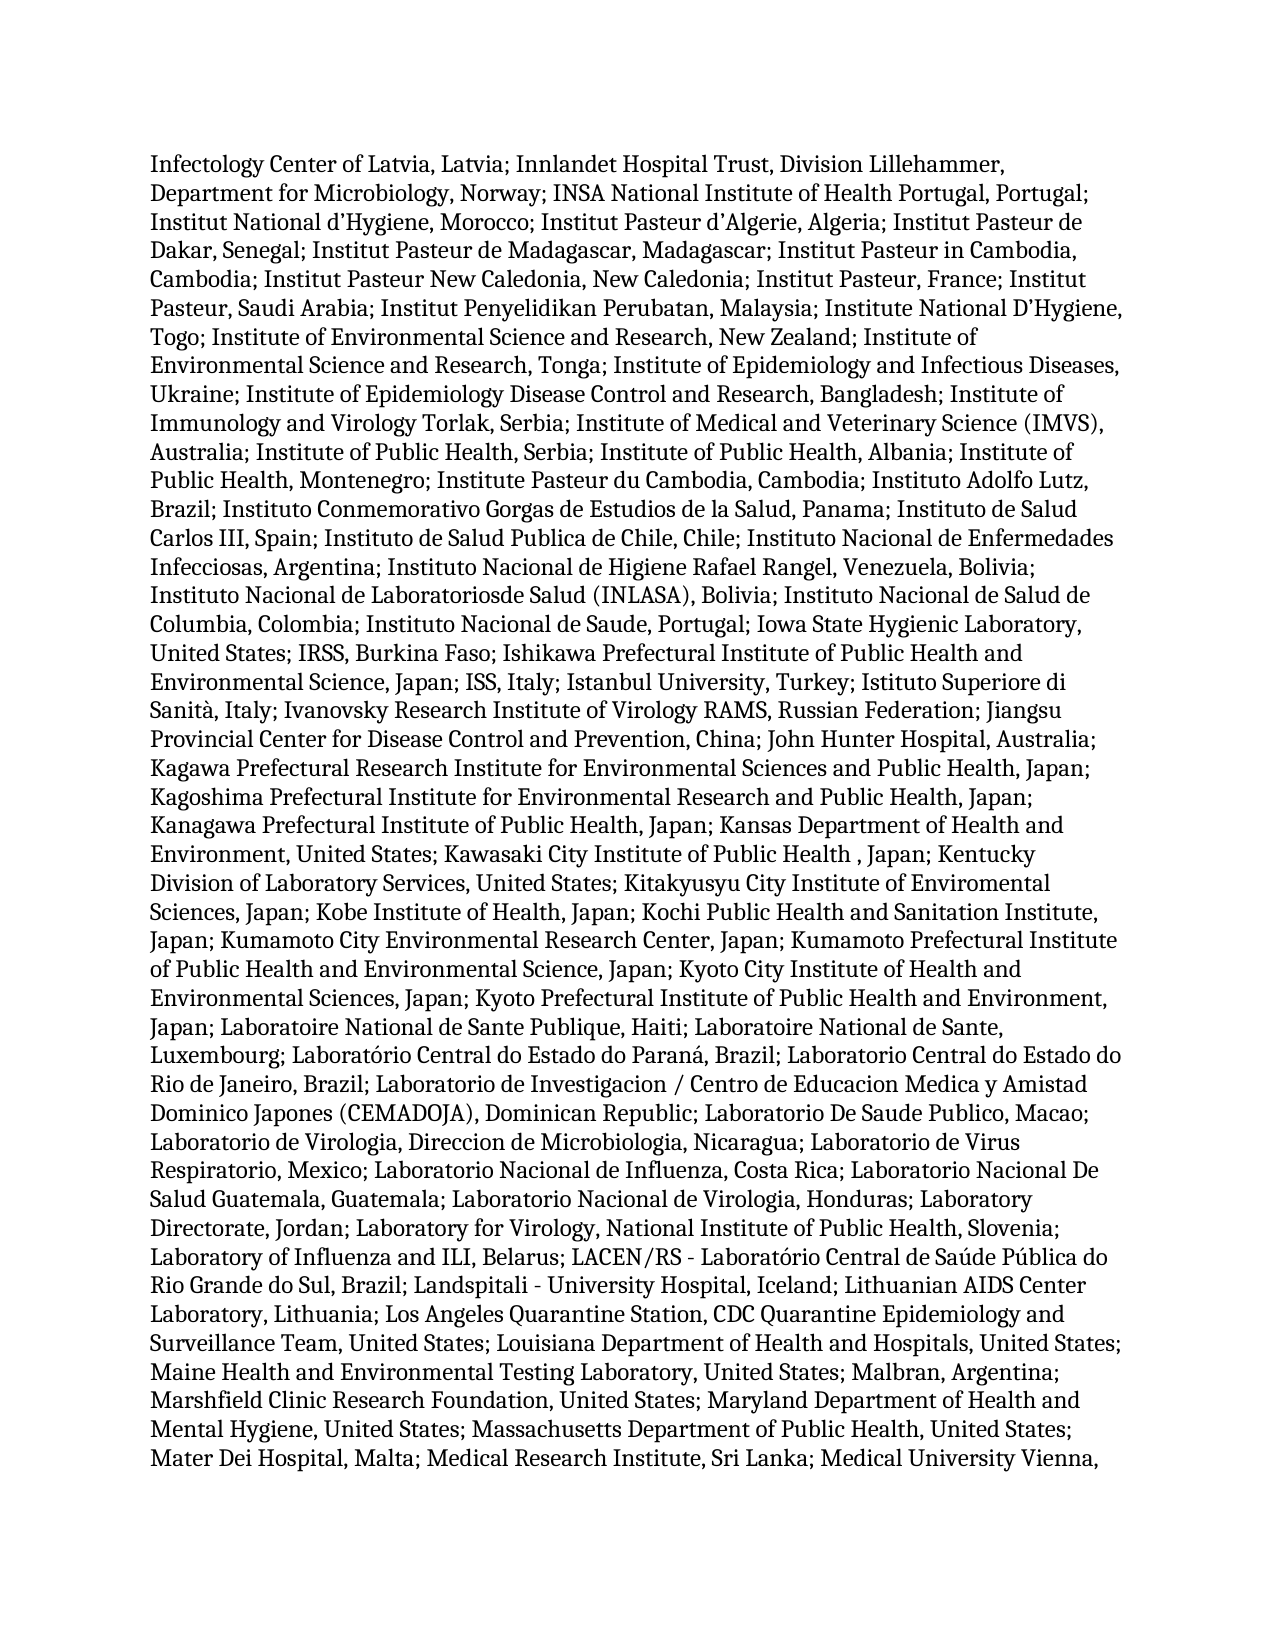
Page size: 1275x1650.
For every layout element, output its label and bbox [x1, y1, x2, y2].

text [150, 150, 1125, 1472]
